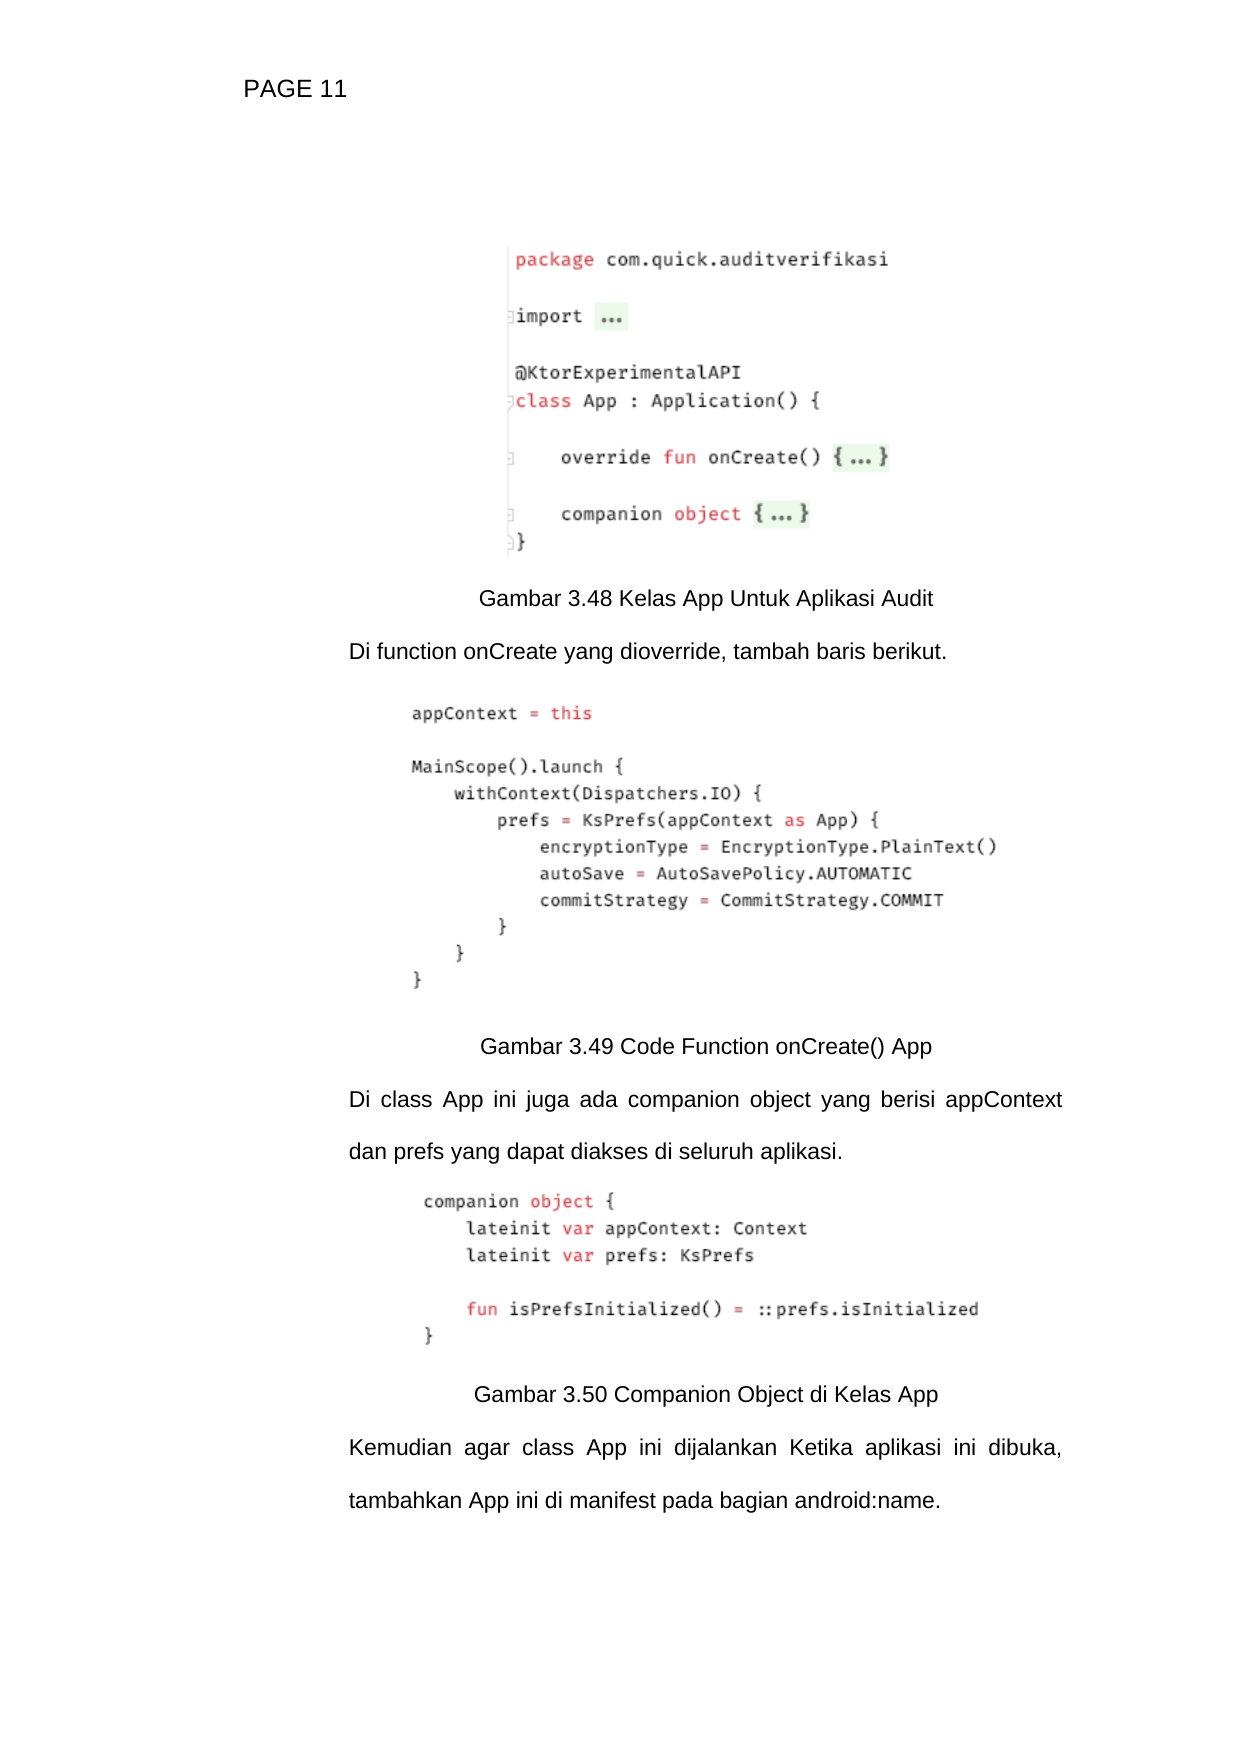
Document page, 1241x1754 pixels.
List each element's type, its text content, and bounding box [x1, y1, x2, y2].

picture [507, 246, 904, 557]
title Di class App ini juga ada companion object yang berisi appContext dan prefs yang dapat diakses di seluruh aplikasi. [349, 1086, 1063, 1165]
picture [418, 1191, 994, 1353]
text Di function onCreate yang dioverride, tambah baris berikut. [349, 638, 1063, 664]
picture [396, 690, 1016, 1005]
title Kemudian agar class App ini dijalankan Ketika aplikasi ini dibuka, tambahkan App ini di manifest pada bagian android:name. [349, 1434, 1063, 1513]
